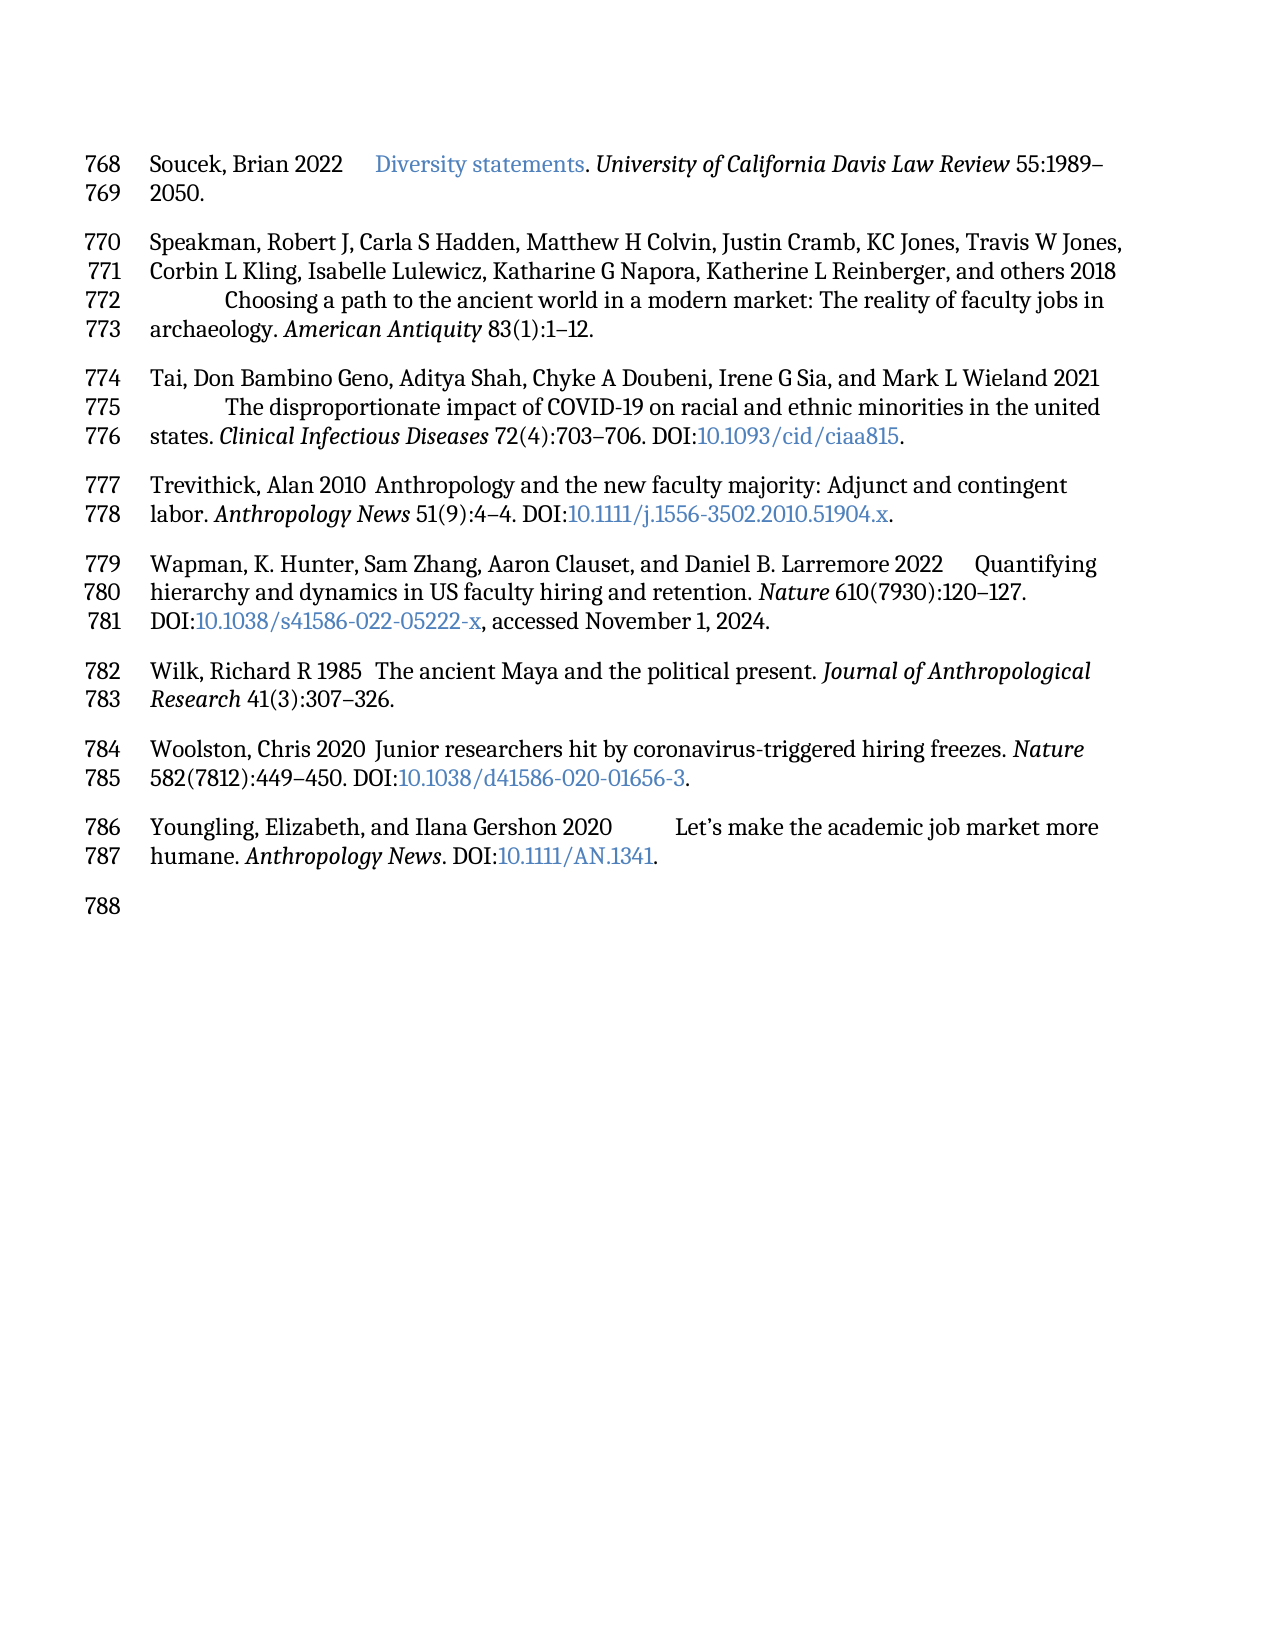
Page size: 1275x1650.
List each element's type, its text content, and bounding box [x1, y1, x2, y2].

text Trevithick, Alan 2010 Anthropology and the new faculty majority: Adjunct and contingent labor. Anthropology News 51(9):4–4. DOI:10.1111/j.1556-3502.2010.51904.x. [150, 471, 1125, 529]
text Wapman, K. Hunter, Sam Zhang, Aaron Clauset, and Daniel B. Larremore 2022 Quantifying hierarchy and dynamics in US faculty hiring and retention. Nature 610(7930):120–127. DOI:10.1038/s41586-022-05222-x, accessed November 1, 2024. [150, 549, 1125, 636]
text Tai, Don Bambino Geno, Aditya Shah, Chyke A Doubeni, Irene G Sia, and Mark L Wieland 2021 The disproportionate impact of COVID-19 on racial and ethnic minorities in the united states. Clinical Infectious Diseases 72(4):703–706. DOI:10.1093/cid/ciaa815. [150, 364, 1125, 450]
text Youngling, Elizabeth, and Ilana Gershon 2020 Let’s make the academic job market more humane. Anthropology News. DOI:10.1111/AN.1341. [150, 813, 1125, 871]
text Soucek, Brian 2022 Diversity statements. University of California Davis Law Review 55:1989–2050. [150, 150, 1125, 207]
text Wilk, Richard R 1985 The ancient Maya and the political present. Journal of Anthropological Research 41(3):307–326. [150, 657, 1125, 714]
text Woolston, Chris 2020 Junior researchers hit by coronavirus-triggered hiring freezes. Nature 582(7812):449–450. DOI:10.1038/d41586-020-01656-3. [150, 735, 1125, 792]
text Speakman, Robert J, Carla S Hadden, Matthew H Colvin, Justin Cramb, KC Jones, Travis W Jones, Corbin L Kling, Isabelle Lulewicz, Katharine G Napora, Katherine L Reinberger, and others 2018 Choosing a path to the ancient world in a modern market: The reality of faculty jobs in archaeology. American Antiquity 83(1):1–12. [150, 228, 1125, 343]
